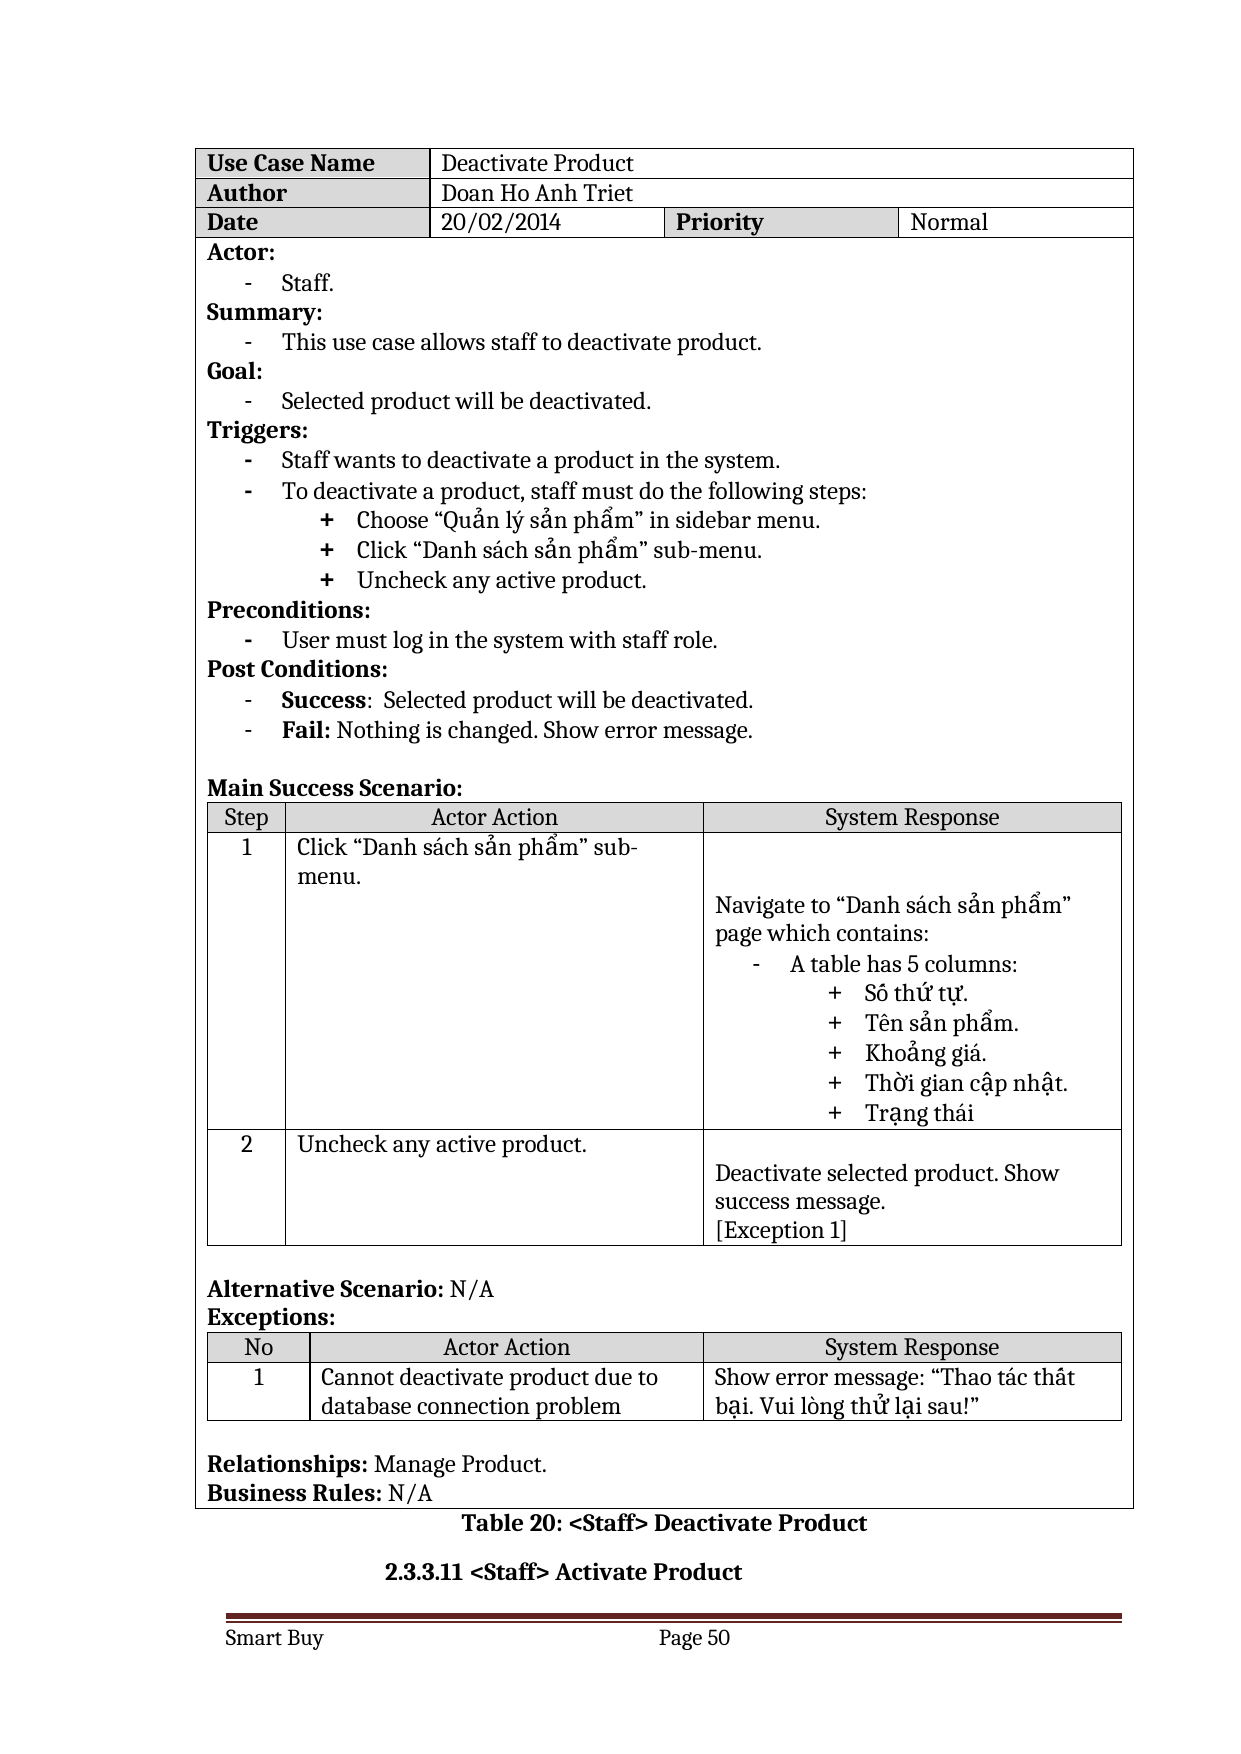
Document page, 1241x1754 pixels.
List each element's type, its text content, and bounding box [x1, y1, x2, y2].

text Table 20: <Staff> Deactivate Product [207, 1509, 1122, 1537]
table_cell Use Case Name [196, 149, 429, 177]
table_cell 20/02/2014 [431, 208, 664, 237]
table_cell Doan Ho Anh Triet [431, 179, 1133, 207]
table_cell Normal [899, 208, 1133, 237]
table_cell Priority [665, 208, 898, 237]
subtitle <Staff> Activate Product [385, 1558, 1122, 1587]
table_cell Author [196, 179, 429, 207]
table_cell Date [196, 208, 429, 237]
table_cell Deactivate Product [431, 149, 1133, 177]
table_cell Actor: Staff. Summary: This use case allows staff to deactivate product. Goal: Selected product will be deactivated. Triggers: Staff wants to deactivate a product in the system. To deactivate a product, staff must do the following steps: Choose “Quản lý sản phẩm” in sidebar menu. Click “Danh sách sản phẩm” sub-menu. Uncheck any active product. Preconditions: User must log in the system with staff role. Post Conditions: Success: Selected product will be deactivated. Fail: Nothing is changed. Show error message. Main Success Scenario: Alternative Scenario: N/A Exceptions: Relationships: Manage Product. Business Rules: N/A [196, 238, 1133, 1508]
